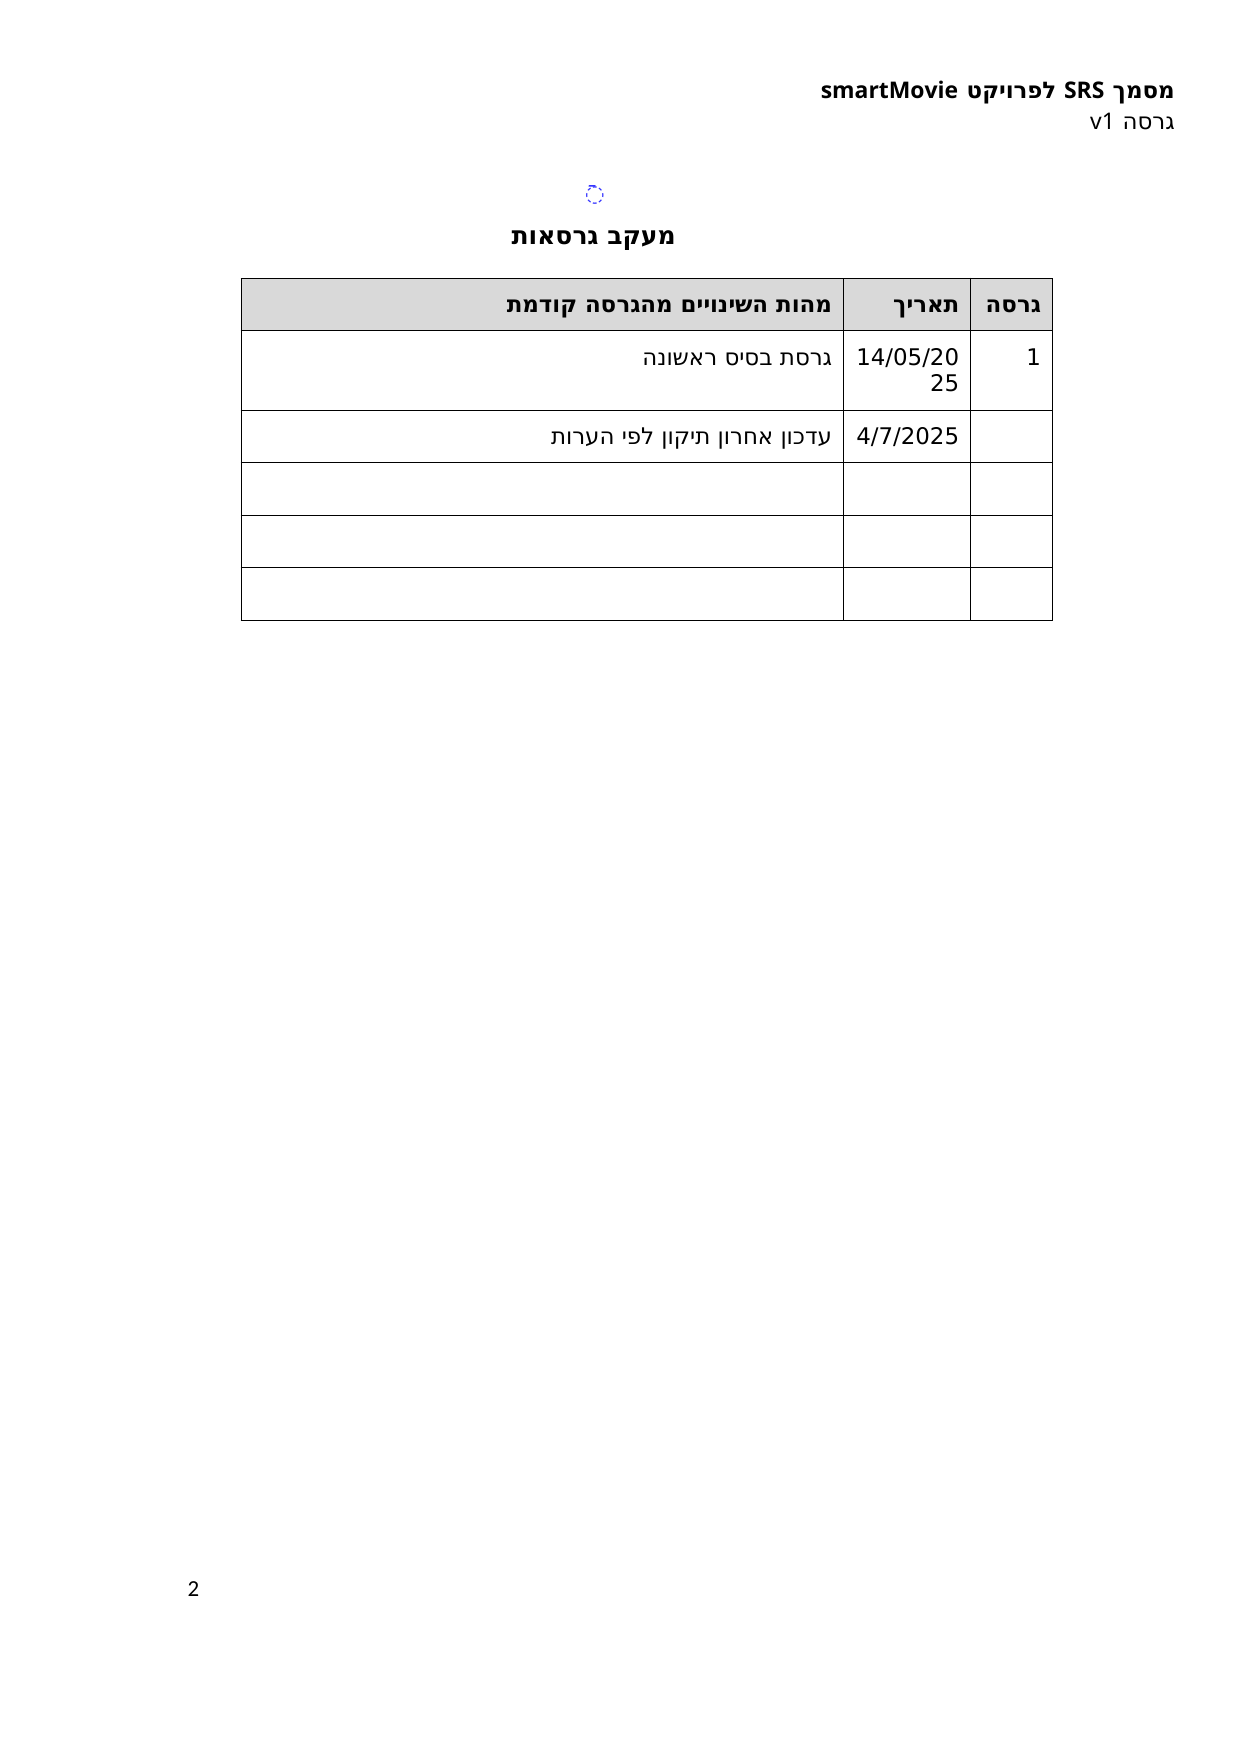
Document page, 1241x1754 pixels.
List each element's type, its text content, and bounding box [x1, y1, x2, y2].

table_header מהות השינויים מהגרסה קודמת [242, 279, 843, 330]
text ֿ מעקב גרסאות [187, 180, 1000, 250]
table_cell 1 [971, 331, 1052, 409]
table_cell [844, 516, 970, 567]
table_cell [971, 463, 1052, 515]
table_cell 14/05/2025 [844, 331, 970, 409]
table_cell עדכון אחרון תיקון לפי הערות [242, 411, 843, 462]
table_header תאריך [844, 279, 970, 330]
table_cell [971, 568, 1052, 619]
table_cell גרסת בסיס ראשונה [242, 331, 843, 409]
table_cell [971, 516, 1052, 567]
table_cell 4/7/2025 [844, 411, 970, 462]
table_cell [971, 411, 1052, 462]
table_cell [844, 463, 970, 515]
table_cell [844, 568, 970, 619]
table_cell [242, 568, 843, 619]
table_cell [242, 516, 843, 567]
table_header גרסה [971, 279, 1052, 330]
table_cell [242, 463, 843, 515]
